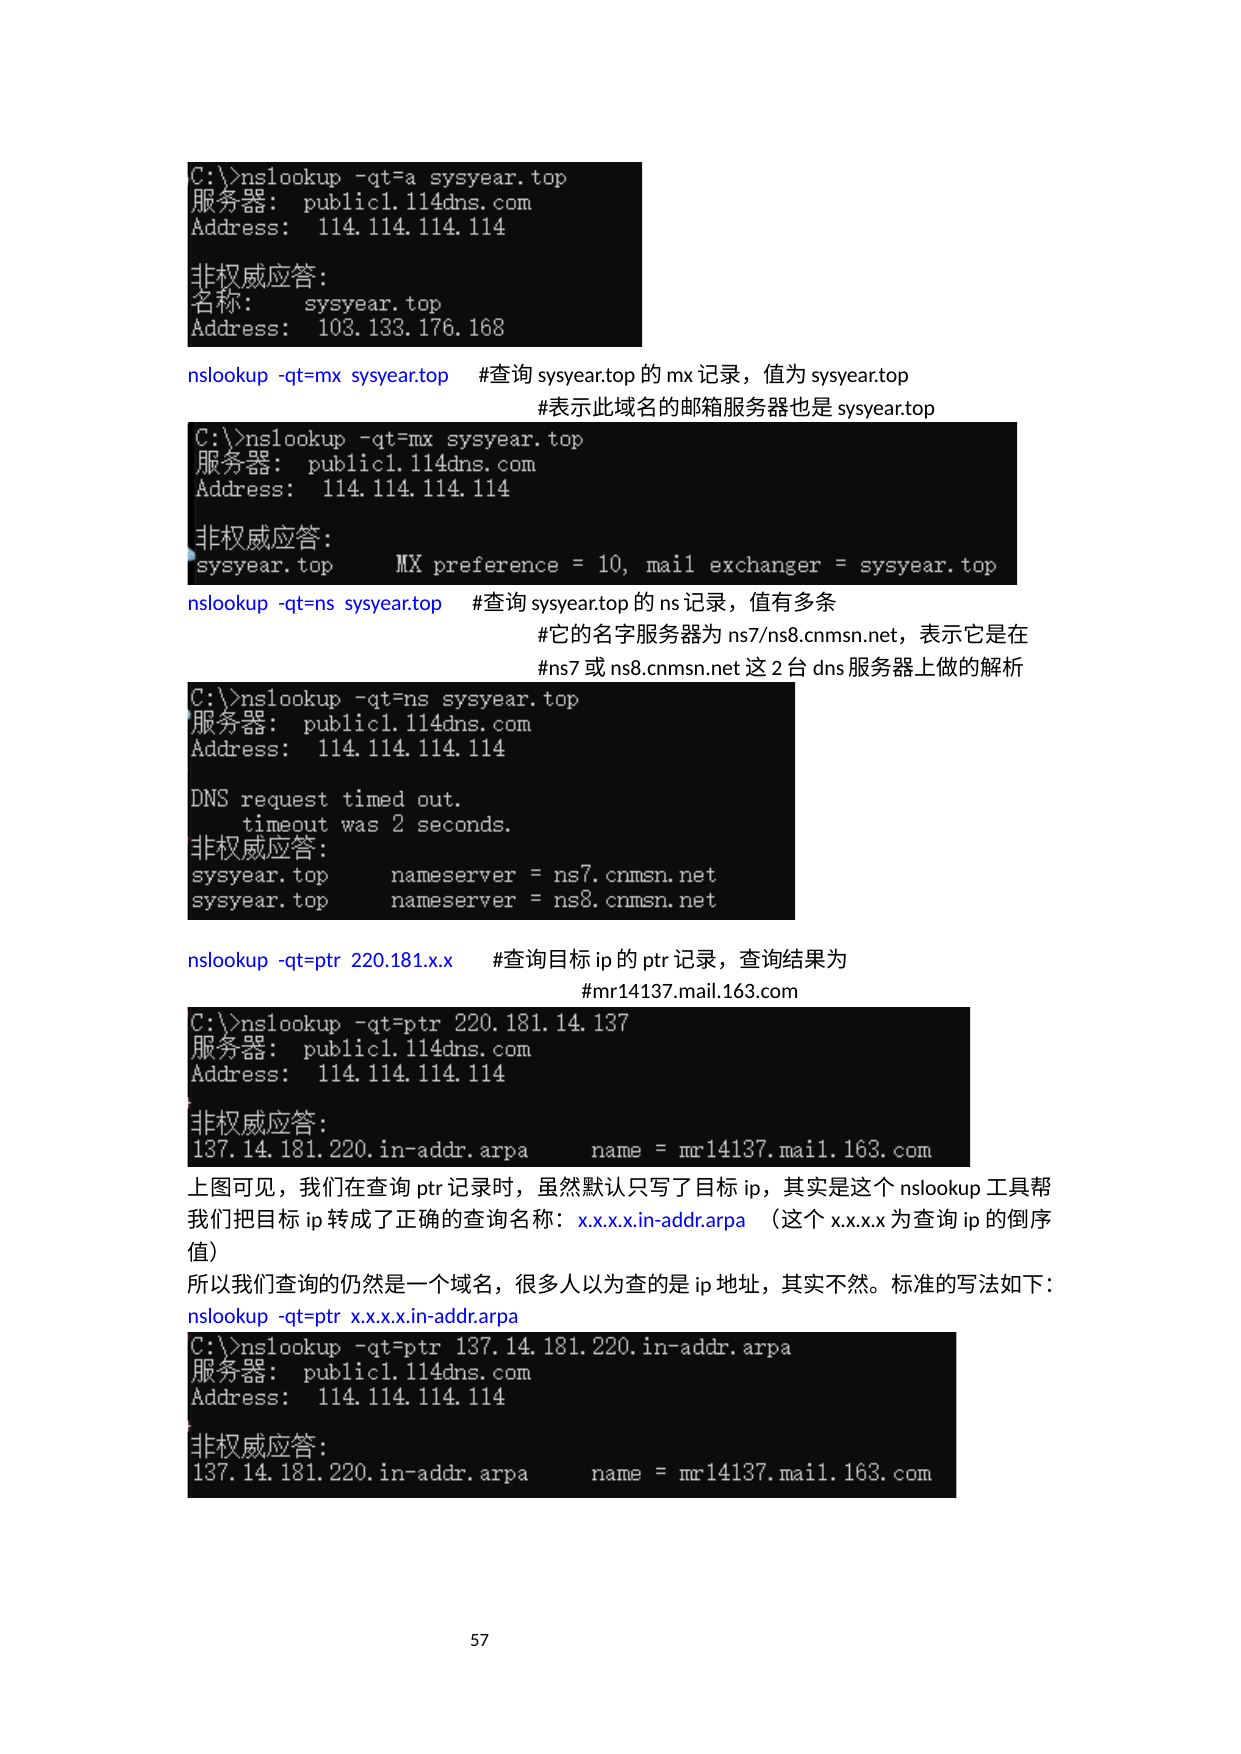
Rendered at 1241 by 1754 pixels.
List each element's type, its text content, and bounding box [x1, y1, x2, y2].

text nslookup -qt=ptr x.x.x.x.in-addr.arpa [187, 1299, 1053, 1332]
picture [187, 162, 643, 347]
picture [187, 682, 796, 920]
text 所以我们查询的仍然是一个域名，很多人以为查的是ip地址，其实不然。标准的写法如下： [187, 1267, 1053, 1299]
text #mr14137.mail.163.com [537, 974, 1053, 1007]
text nslookup -qt=mx sysyear.top #查询sysyear.top的mx记录，值为sysyear.top [187, 357, 1053, 389]
text #ns7或ns8.cnmsn.net这2台dns服务器上做的解析 [494, 649, 1053, 682]
text nslookup -qt=ptr 220.181.x.x #查询目标ip的ptr记录，查询结果为 [187, 942, 1053, 974]
text #它的名字服务器为ns7/ns8.cnmsn.net，表示它是在 [494, 617, 1053, 649]
text 上图可见，我们在查询ptr记录时，虽然默认只写了目标ip，其实是这个nslookup工具帮我们把目标ip转成了正确的查询名称：x.x.x.x.in-addr.arpa （这个x.x.x.x为查询ip的倒序值） [187, 1169, 1053, 1267]
picture [187, 422, 1018, 585]
text #表示此域名的邮箱服务器也是sysyear.top [494, 389, 1053, 422]
picture [187, 1007, 971, 1167]
picture [187, 1332, 957, 1498]
text nslookup -qt=ns sysyear.top #查询sysyear.top的ns记录，值有多条 [187, 584, 1053, 617]
